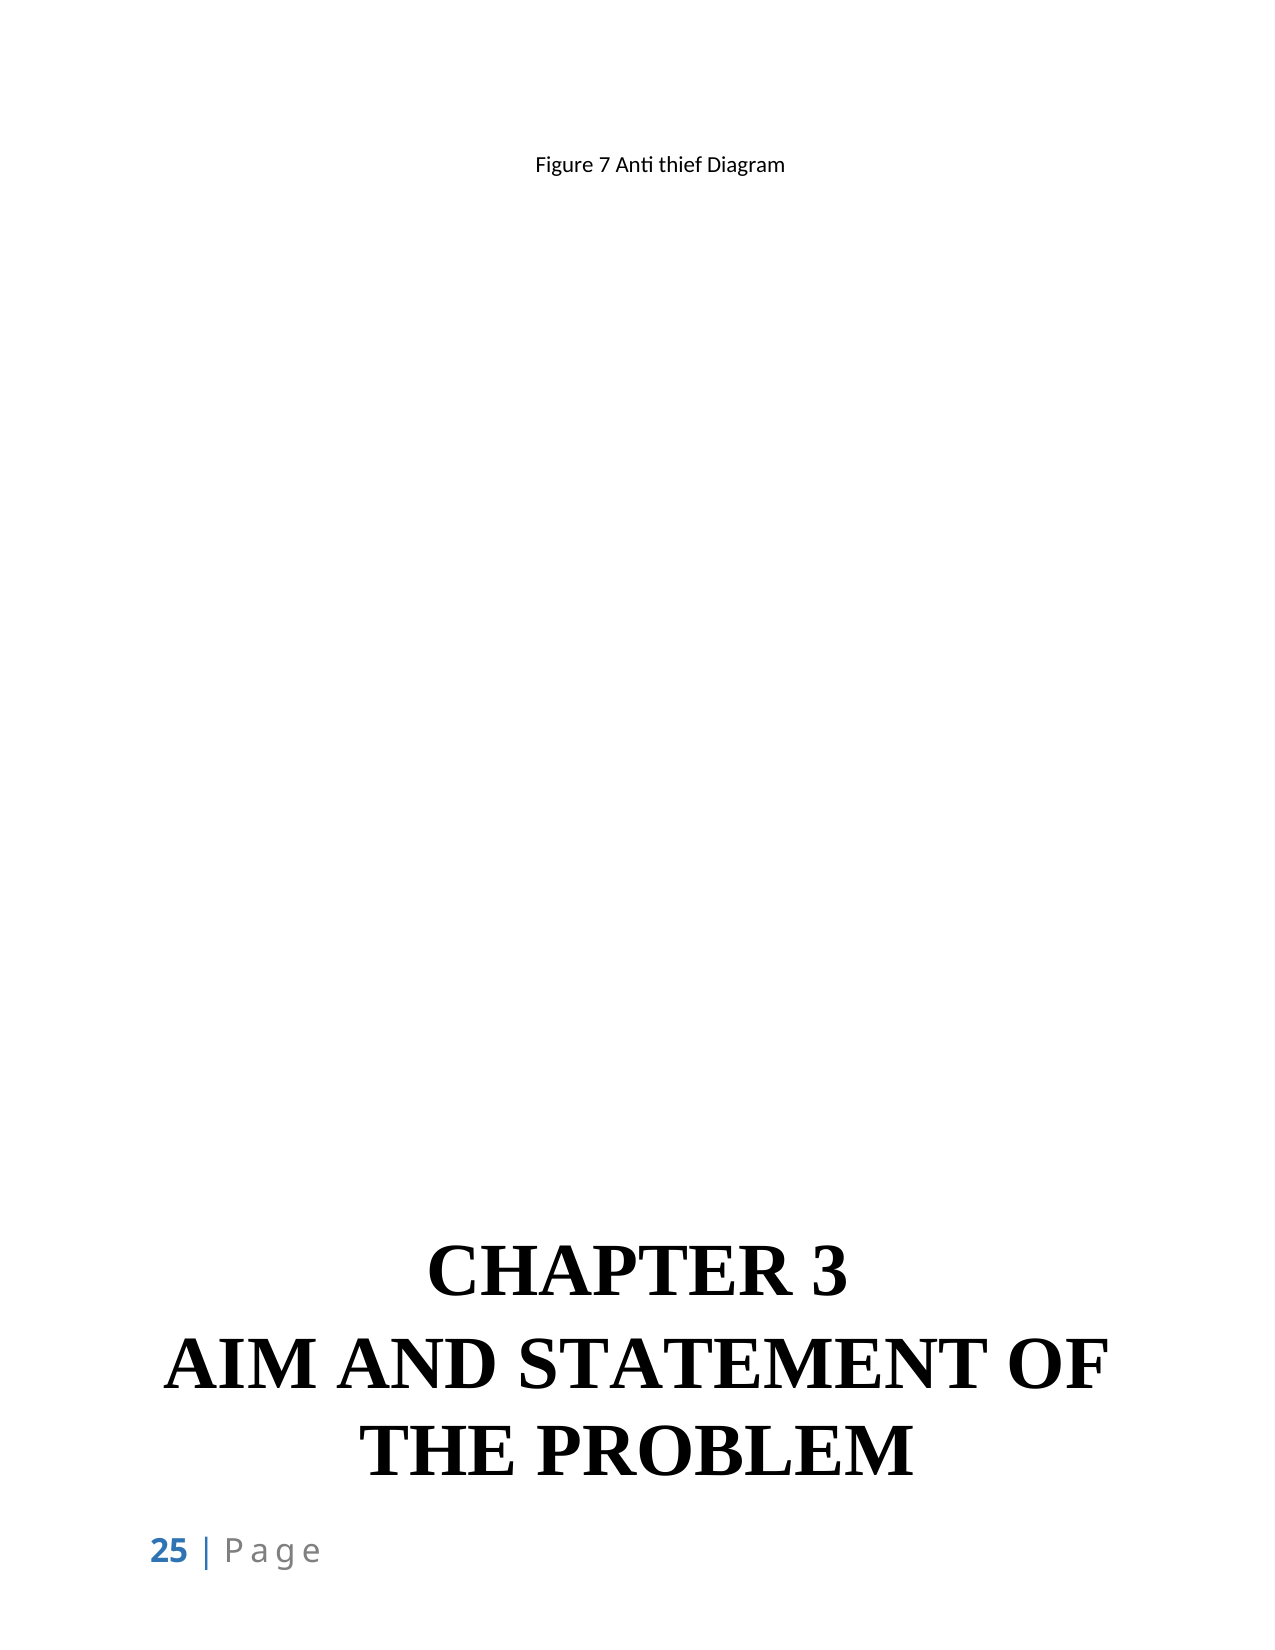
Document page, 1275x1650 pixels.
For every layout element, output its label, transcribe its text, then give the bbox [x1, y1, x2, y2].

subtitle AIM AND STATEMENT OF THE PROBLEM [150, 1319, 1125, 1491]
subtitle CHAPTER 3 [150, 1226, 1125, 1312]
text Figure 7 Anti thief Diagram [196, 150, 1125, 178]
